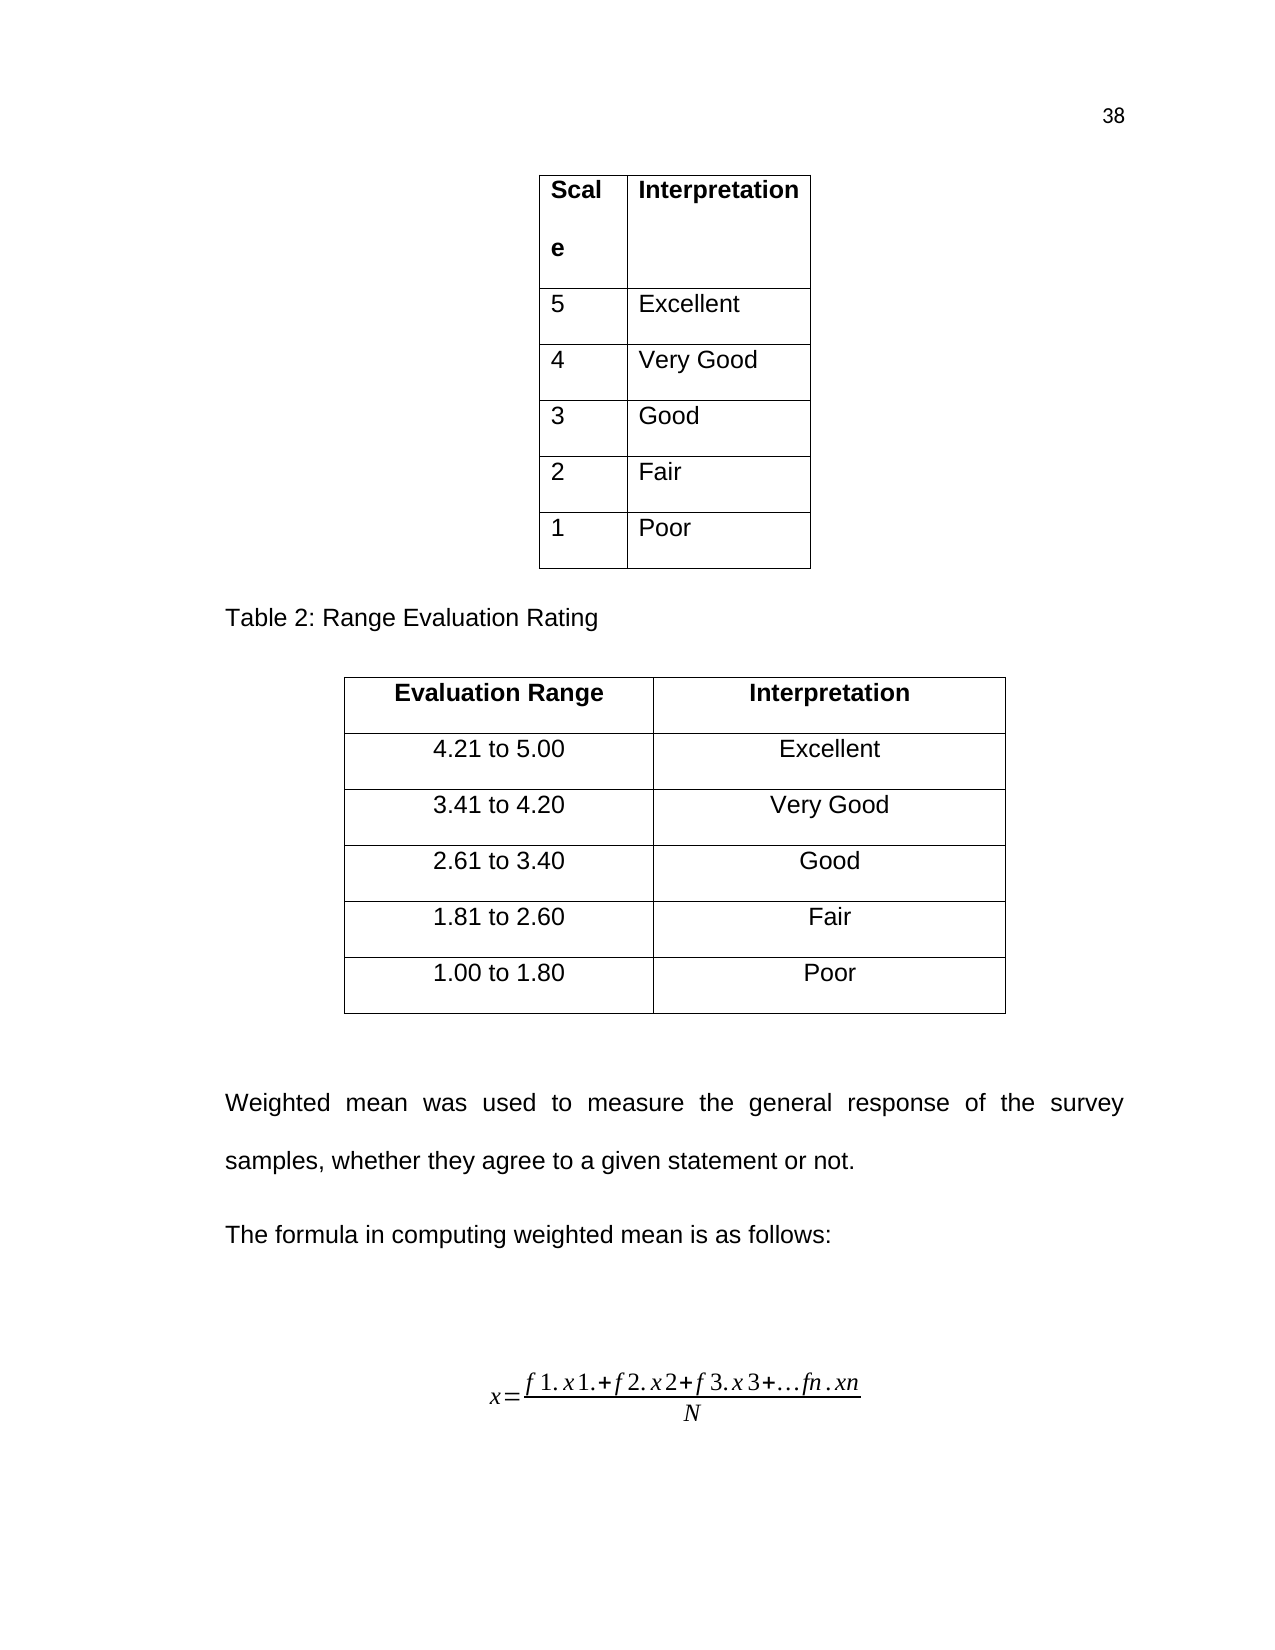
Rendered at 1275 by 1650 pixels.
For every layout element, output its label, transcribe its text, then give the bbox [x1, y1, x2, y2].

table_cell 2.61 to 3.40 [345, 846, 653, 901]
table_cell Very Good [654, 790, 1005, 845]
table_cell 1.81 to 2.60 [345, 902, 653, 957]
table_cell 4.21 to 5.00 [345, 734, 653, 789]
table_cell Excellent [628, 289, 810, 344]
table_cell Fair [628, 457, 810, 512]
table_cell 3.41 to 4.20 [345, 790, 653, 845]
table_cell 4 [540, 345, 627, 400]
table_cell Very Good [628, 345, 810, 400]
text The formula in computing weighted mean is as follows: [225, 1220, 1125, 1249]
text Weighted mean was used to measure the general response of the survey samples, whether they agree to a given statement or not. [225, 1088, 1125, 1174]
table_cell 5 [540, 289, 627, 344]
table_header Scale [540, 176, 627, 288]
table_cell 1 [540, 513, 627, 568]
table_header Interpretation [628, 176, 810, 288]
table_cell Good [628, 401, 810, 456]
table_cell Excellent [654, 734, 1005, 789]
table_cell Fair [654, 902, 1005, 957]
table_cell 1.00 to 1.80 [345, 958, 653, 1013]
table_cell 3 [540, 401, 627, 456]
table_header Evaluation Range [345, 678, 653, 733]
table_cell Poor [628, 513, 810, 568]
table_cell Poor [654, 958, 1005, 1013]
table_header Interpretation [654, 678, 1005, 733]
table_cell 2 [540, 457, 627, 512]
table_cell Good [654, 846, 1005, 901]
text Table 2: Range Evaluation Rating [225, 603, 1125, 631]
